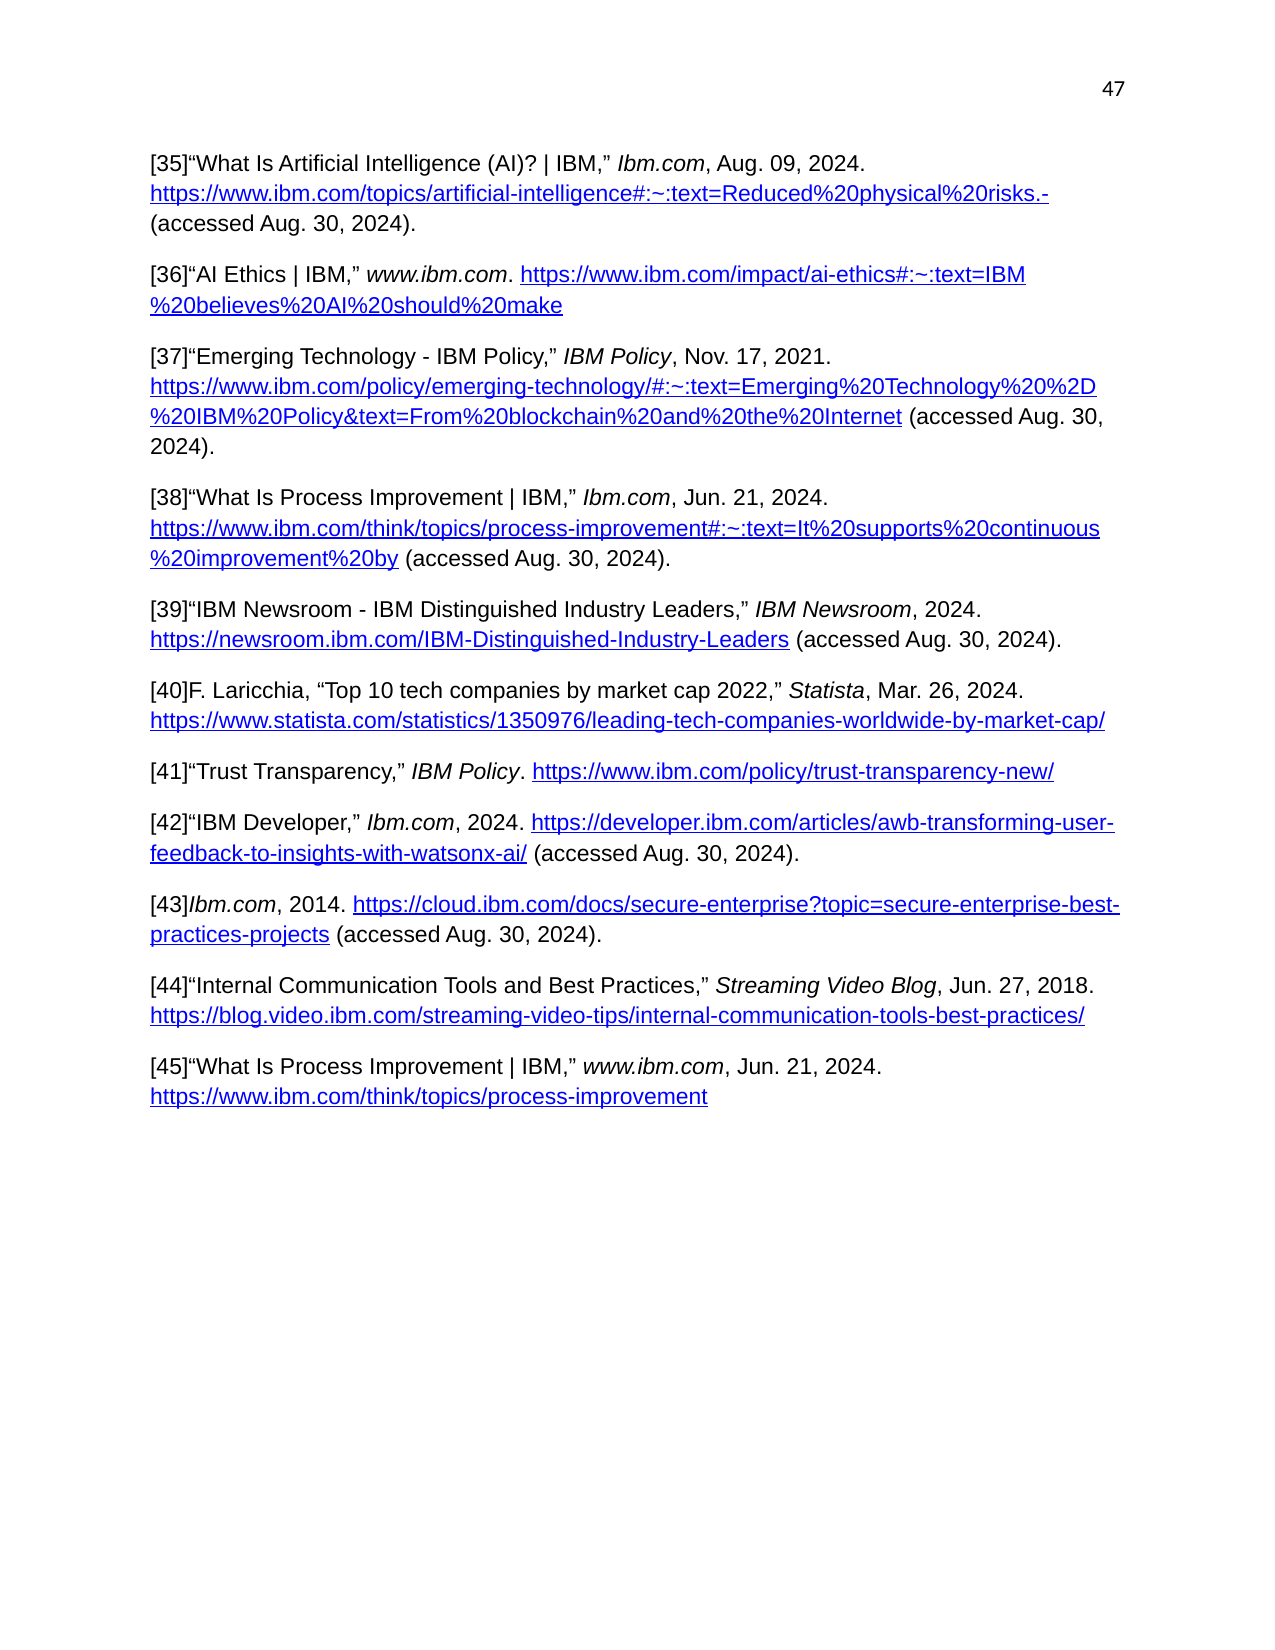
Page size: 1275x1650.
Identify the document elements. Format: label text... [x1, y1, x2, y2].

text [44]“Internal Communication Tools and Best Practices,” Streaming Video Blog, Jun. 27, 2018. https://blog.video.ibm.com/streaming-video-tips/internal-communication-tools-best-practices/ [150, 972, 1125, 1028]
text [37]“Emerging Technology - IBM Policy,” IBM Policy, Nov. 17, 2021. https://www.ibm.com/policy/emerging-technology/#:~:text=Emerging%20Technology%20%2D%20IBM%20Policy&text=From%20blockchain%20and%20the%20Internet (accessed Aug. 30, 2024). [150, 343, 1125, 460]
text [40]F. Laricchia, “Top 10 tech companies by market cap 2022,” Statista, Mar. 26, 2024. https://www.statista.com/statistics/1350976/leading-tech-companies-worldwide-by-market-cap/ [150, 677, 1125, 734]
text [43]Ibm.com, 2014. https://cloud.ibm.com/docs/secure-enterprise?topic=secure-enterprise-best-practices-projects (accessed Aug. 30, 2024). [150, 891, 1125, 947]
text [38]“What Is Process Improvement | IBM,” Ibm.com, Jun. 21, 2024. https://www.ibm.com/think/topics/process-improvement#:~:text=It%20supports%20continuous%20improvement%20by (accessed Aug. 30, 2024). [150, 484, 1125, 571]
text [42]“IBM Developer,” Ibm.com, 2024. https://developer.ibm.com/articles/awb-transforming-user-feedback-to-insights-with-watsonx-ai/ (accessed Aug. 30, 2024). [150, 809, 1125, 866]
text [41]“Trust Transparency,” IBM Policy. https://www.ibm.com/policy/trust-transparency-new/ [150, 758, 1125, 785]
text [36]“AI Ethics | IBM,” www.ibm.com. https://www.ibm.com/impact/ai-ethics#:~:text=IBM%20believes%20AI%20should%20make [150, 261, 1125, 318]
text [39]“IBM Newsroom - IBM Distinguished Industry Leaders,” IBM Newsroom, 2024. https://newsroom.ibm.com/IBM-Distinguished-Industry-Leaders (accessed Aug. 30, 2024). [150, 596, 1125, 652]
text [45]“What Is Process Improvement | IBM,” www.ibm.com, Jun. 21, 2024. https://www.ibm.com/think/topics/process-improvement [150, 1053, 1125, 1110]
text [35]“What Is Artificial Intelligence (AI)? | IBM,” Ibm.com, Aug. 09, 2024. https://www.ibm.com/topics/artificial-intelligence#:~:text=Reduced%20physical%20risks.- (accessed Aug. 30, 2024). [150, 150, 1125, 237]
